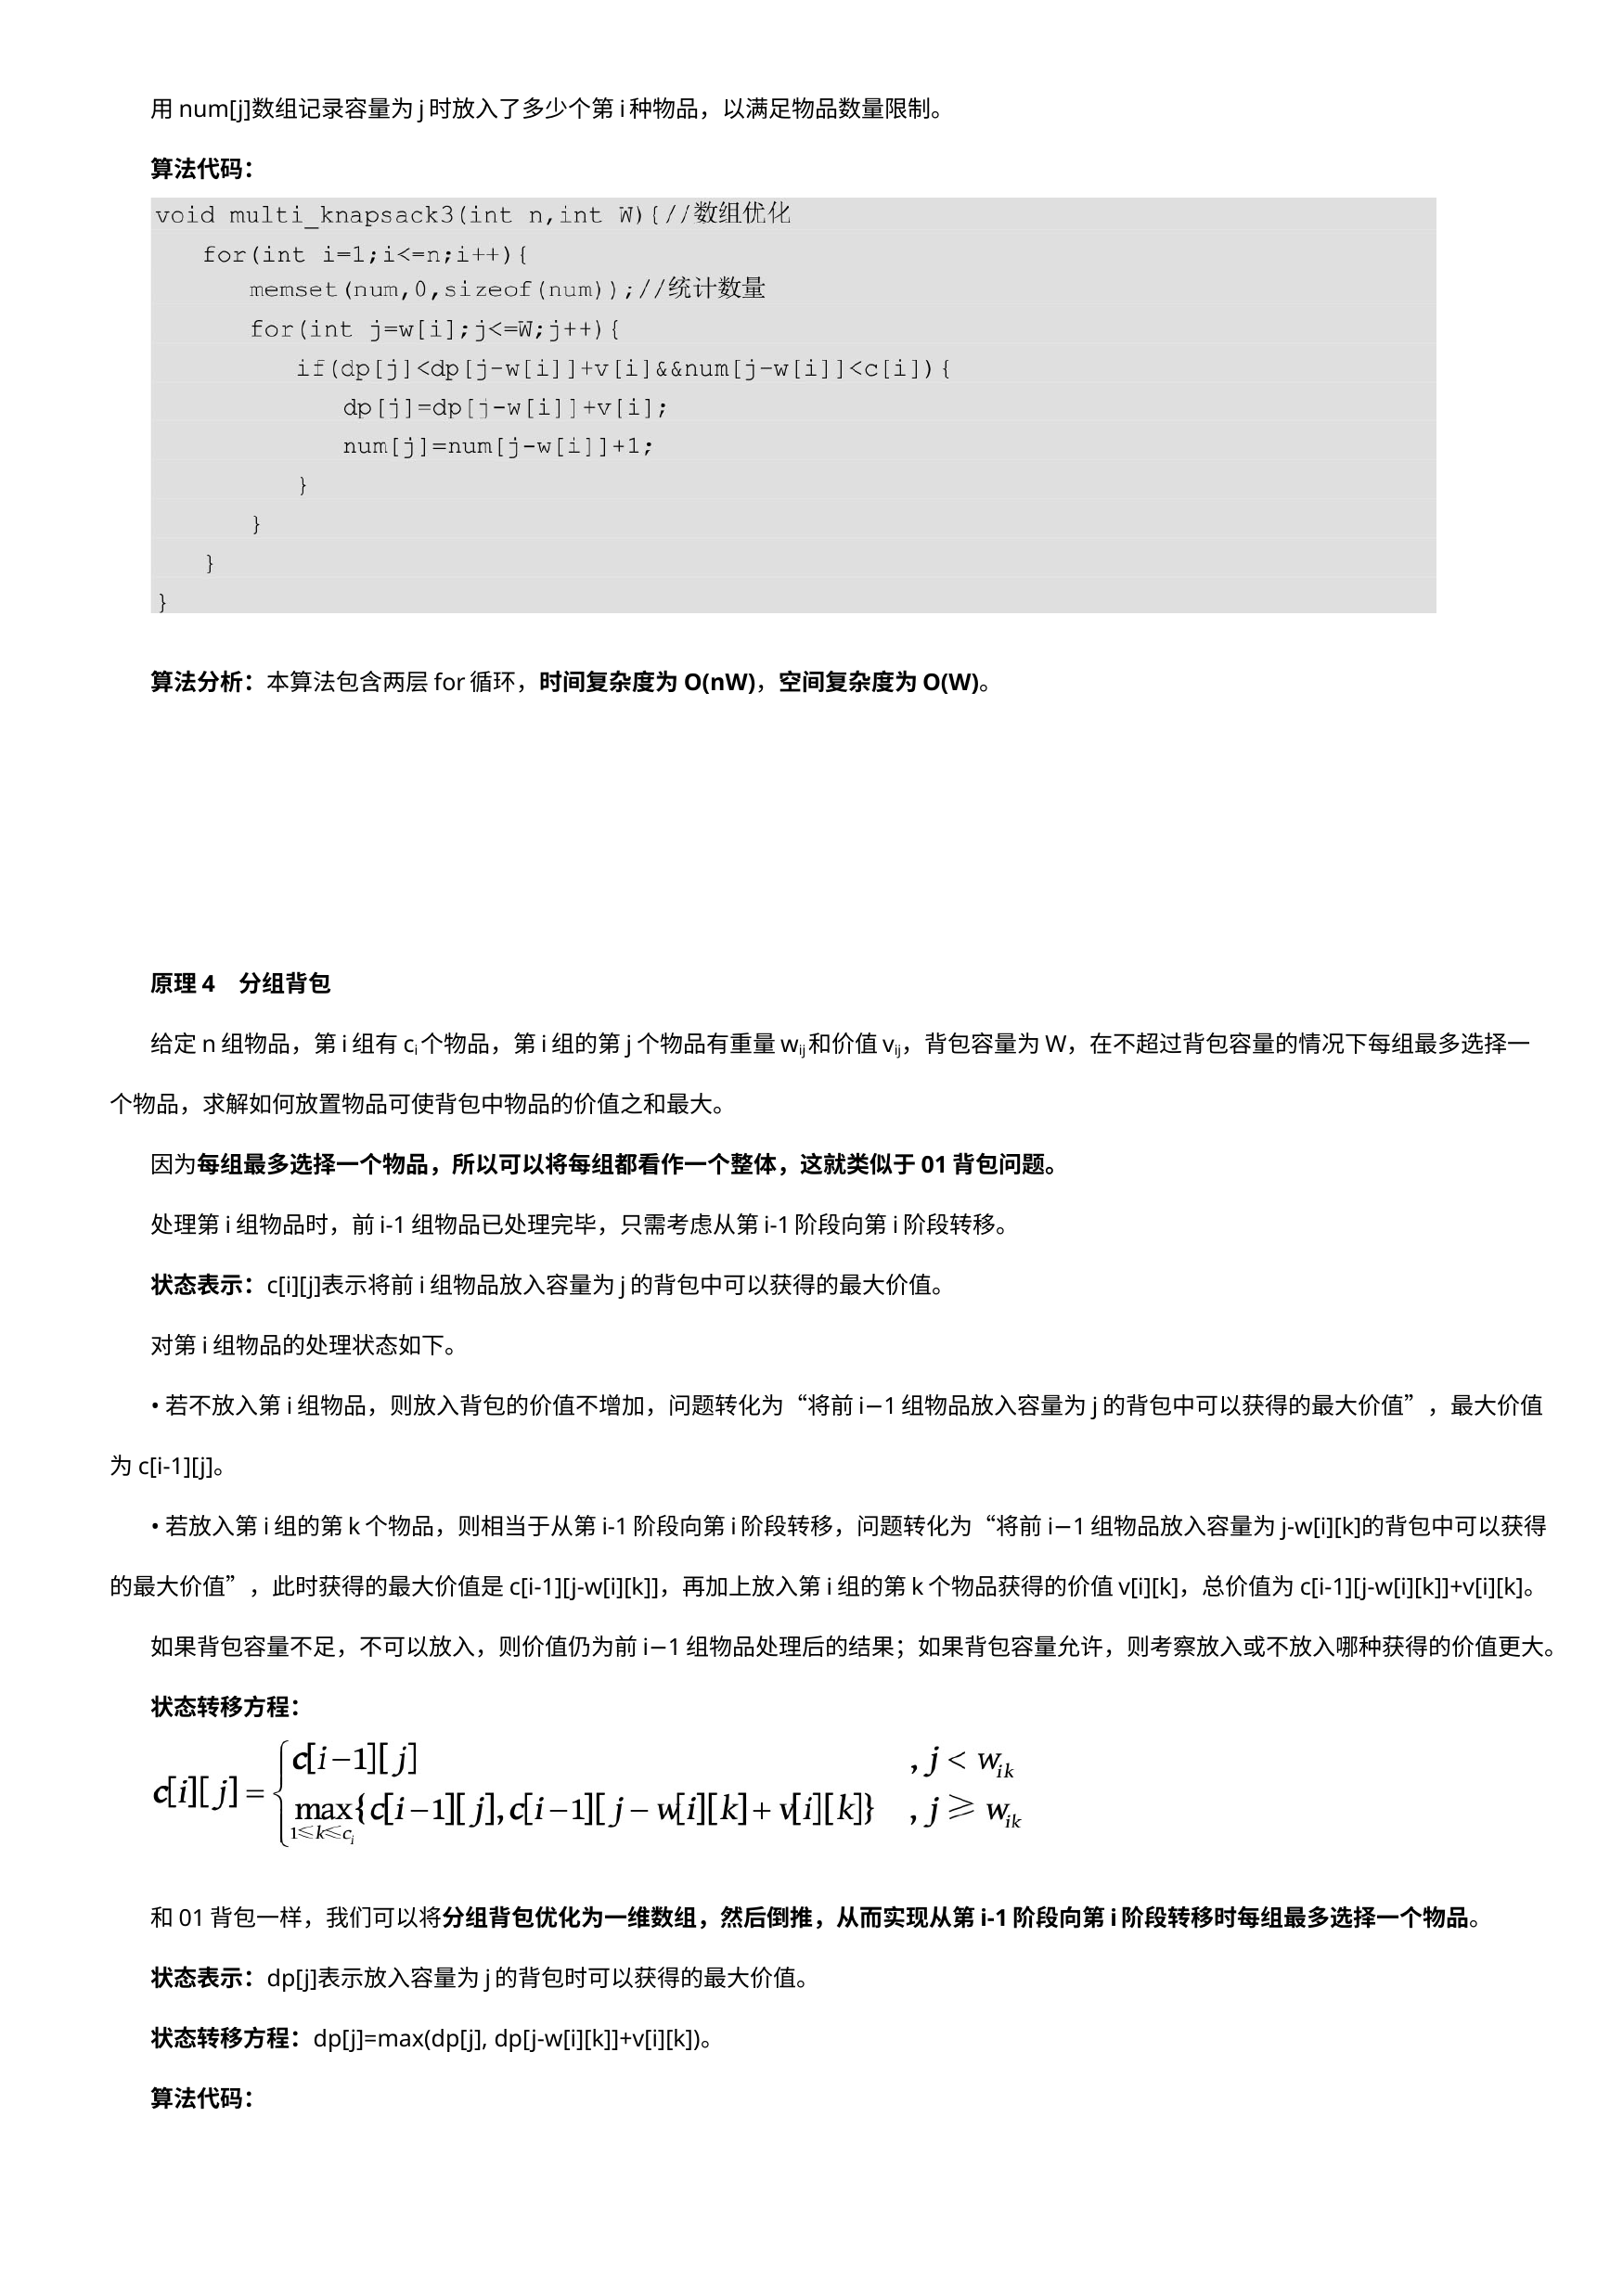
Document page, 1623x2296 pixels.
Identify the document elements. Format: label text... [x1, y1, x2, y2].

text 算法代码： [110, 137, 1552, 198]
picture [150, 198, 1436, 613]
text 处理第i组物品时，前i-1组物品已处理完毕，只需考虑从第i-1阶段向第i阶段转移。 [110, 1193, 1552, 1253]
text 算法分析：本算法包含两层for循环，时间复杂度为O(nW)，空间复杂度为O(W)。 [110, 650, 1552, 711]
text 对第i组物品的处理状态如下。 [110, 1314, 1552, 1374]
text 如果背包容量不足，不可以放入，则价值仍为前i−1组物品处理后的结果；如果背包容量允许，则考察放入或不放入哪种获得的价值更大。状态转移方程： [150, 1615, 1552, 1736]
text 用num[j]数组记录容量为j时放入了多少个第i种物品，以满足物品数量限制。 [110, 77, 1552, 137]
text 状态表示：c[i][j]表示将前i组物品放入容量为j的背包中可以获得的最大价值。 [110, 1253, 1552, 1314]
text • 若不放入第i组物品，则放入背包的价值不增加，问题转化为“将前i−1组物品放入容量为j的背包中可以获得的最大价值”，最大价值为c[i-1][j]。 [110, 1374, 1552, 1494]
picture [150, 1736, 1023, 1850]
text 因为每组最多选择一个物品，所以可以将每组都看作一个整体，这就类似于01背包问题。 [110, 1133, 1552, 1193]
text 算法代码： [110, 2067, 1552, 2127]
text 和01背包一样，我们可以将分组背包优化为一维数组，然后倒推，从而实现从第i-1阶段向第i阶段转移时每组最多选择一个物品。 [110, 1886, 1552, 1946]
text 状态表示：dp[j]表示放入容量为j的背包时可以获得的最大价值。 [110, 1946, 1552, 2007]
text 原理4 分组背包 [110, 952, 1552, 1012]
text 状态转移方程：dp[j]=max(dp[j], dp[j-w[i][k]]+v[i][k])。 [110, 2007, 1552, 2067]
text 给定n组物品，第i组有ci个物品，第i组的第j个物品有重量wij和价值vij，背包容量为W，在不超过背包容量的情况下每组最多选择一个物品，求解如何放置物品可使背包中物品的价值之和最大。 [110, 1012, 1552, 1133]
text • 若放入第i组的第k个物品，则相当于从第i-1阶段向第i阶段转移，问题转化为“将前i−1组物品放入容量为j-w[i][k]的背包中可以获得的最大价值”，此时获得的最大价值是c[i-1][j-w[i][k]]，再加上放入第i组的第k个物品获得的价值v[i][k]，总价值为c[i-1][j-w[i][k]]+v[i][k]。 [110, 1494, 1552, 1615]
